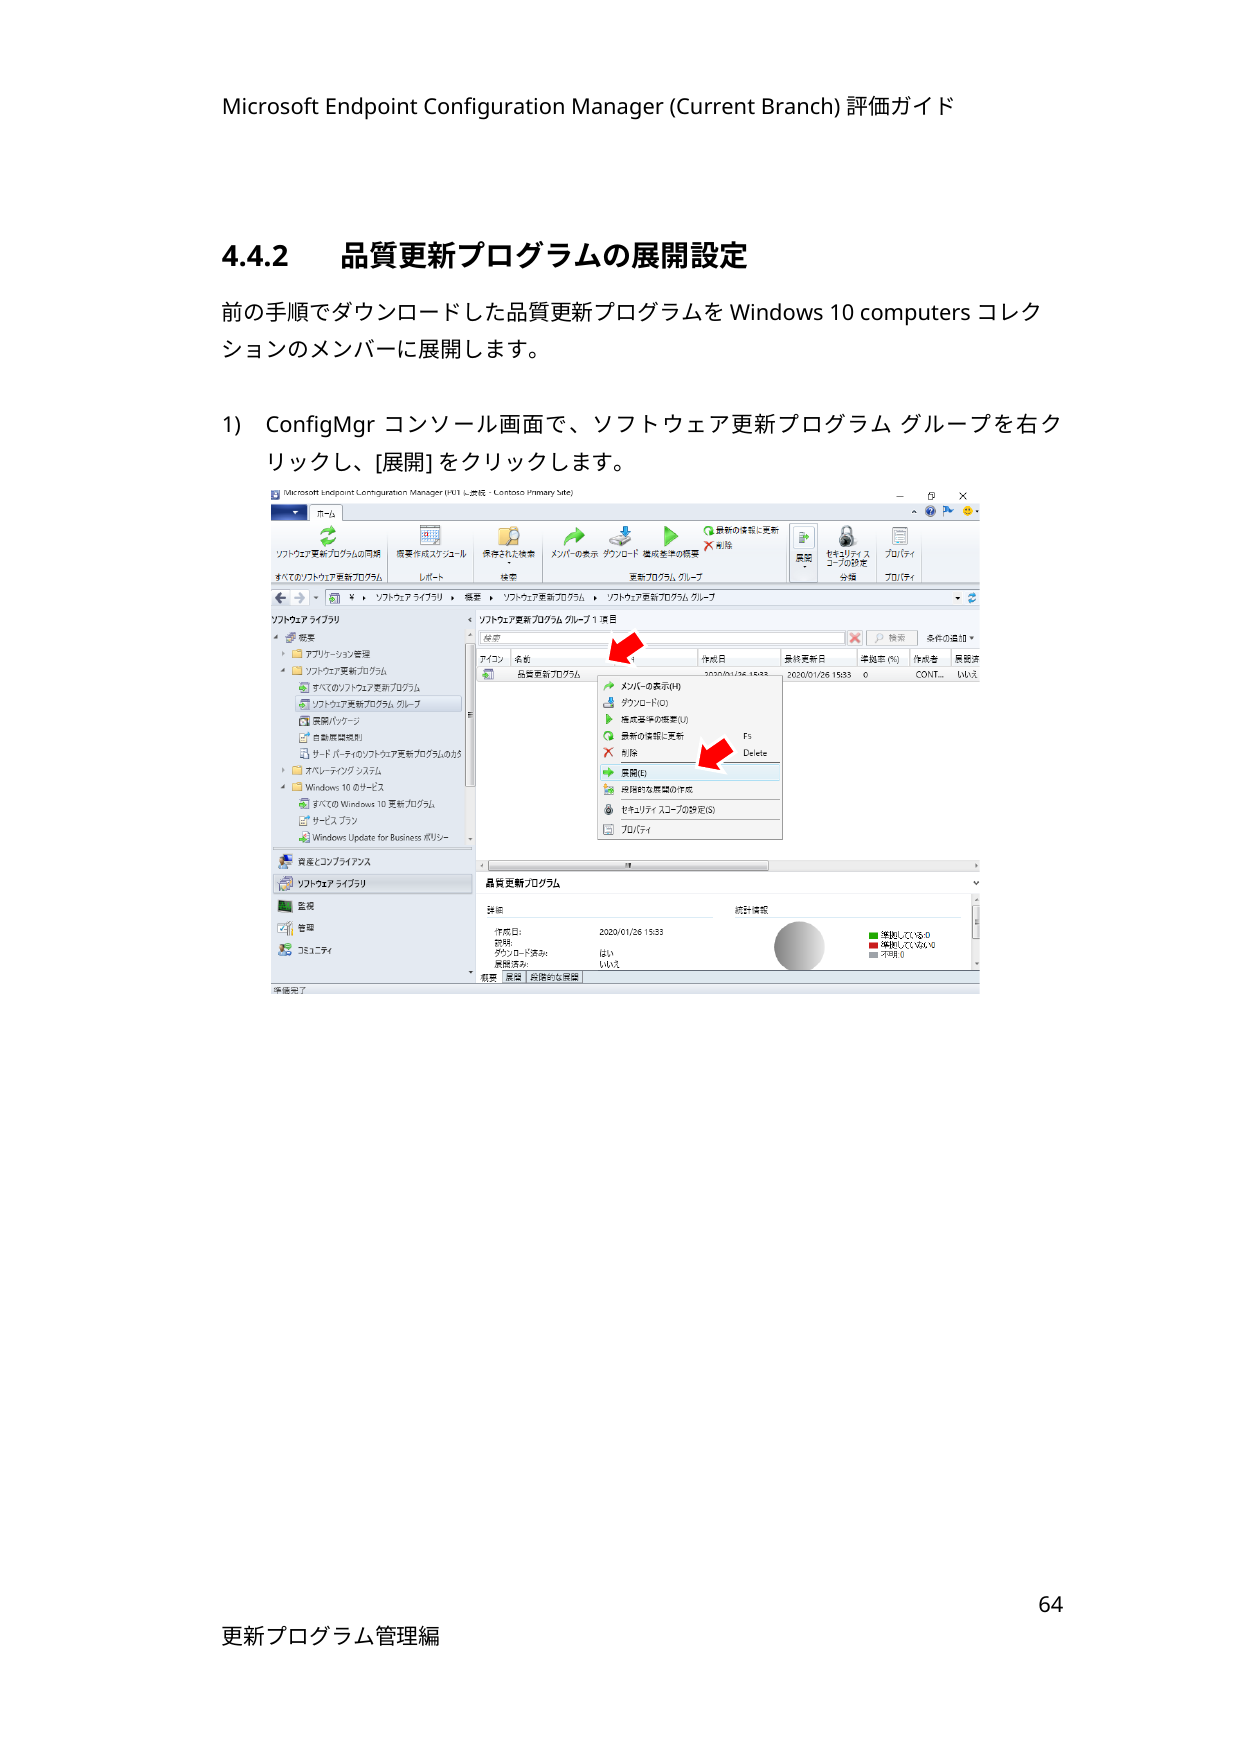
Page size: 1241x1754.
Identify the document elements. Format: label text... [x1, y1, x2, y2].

picture [271, 490, 980, 994]
subtitle 品質更新プログラムの展開設定 [222, 217, 1063, 292]
text 前の手順でダウンロードした品質更新プログラムを Windows 10 computers コレクションのメンバーに展開します。 [222, 292, 1063, 367]
list ConfigMgr コンソール画面で、ソフトウェア更新プログラム グループを右クリックし、[展開] をクリックします。 [222, 404, 1063, 479]
